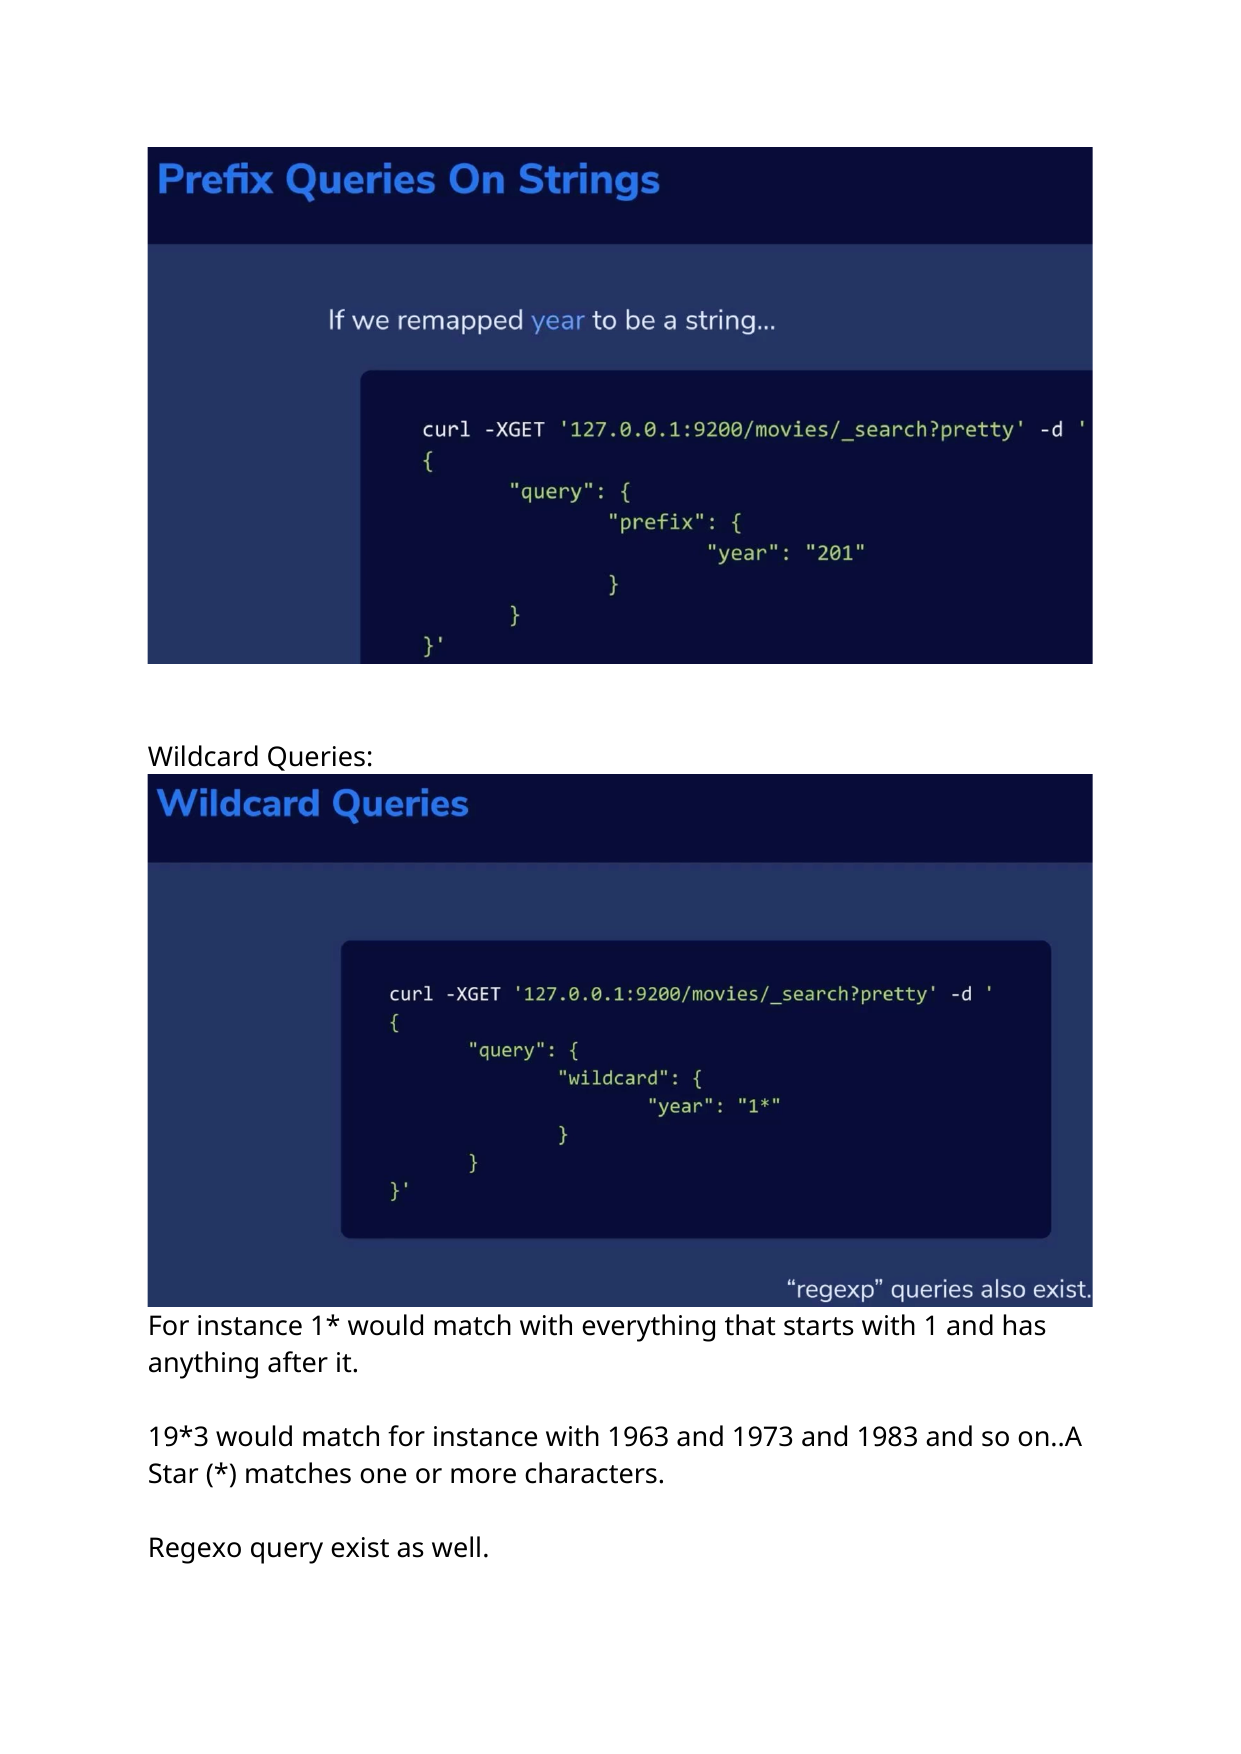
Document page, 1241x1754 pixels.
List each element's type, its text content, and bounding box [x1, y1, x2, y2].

text Regexo query exist as well. [148, 1528, 1093, 1565]
text 19*3 would match for instance with 1963 and 1973 and 1983 and so on.. A Star (*) matches one or more characters. [148, 1417, 1093, 1491]
text Wildcard Queries: [148, 737, 1093, 774]
picture [147, 147, 1093, 664]
picture [147, 774, 1093, 1307]
text For instance 1* would match with everything that starts with 1 and has anything after it. [148, 1307, 1093, 1381]
